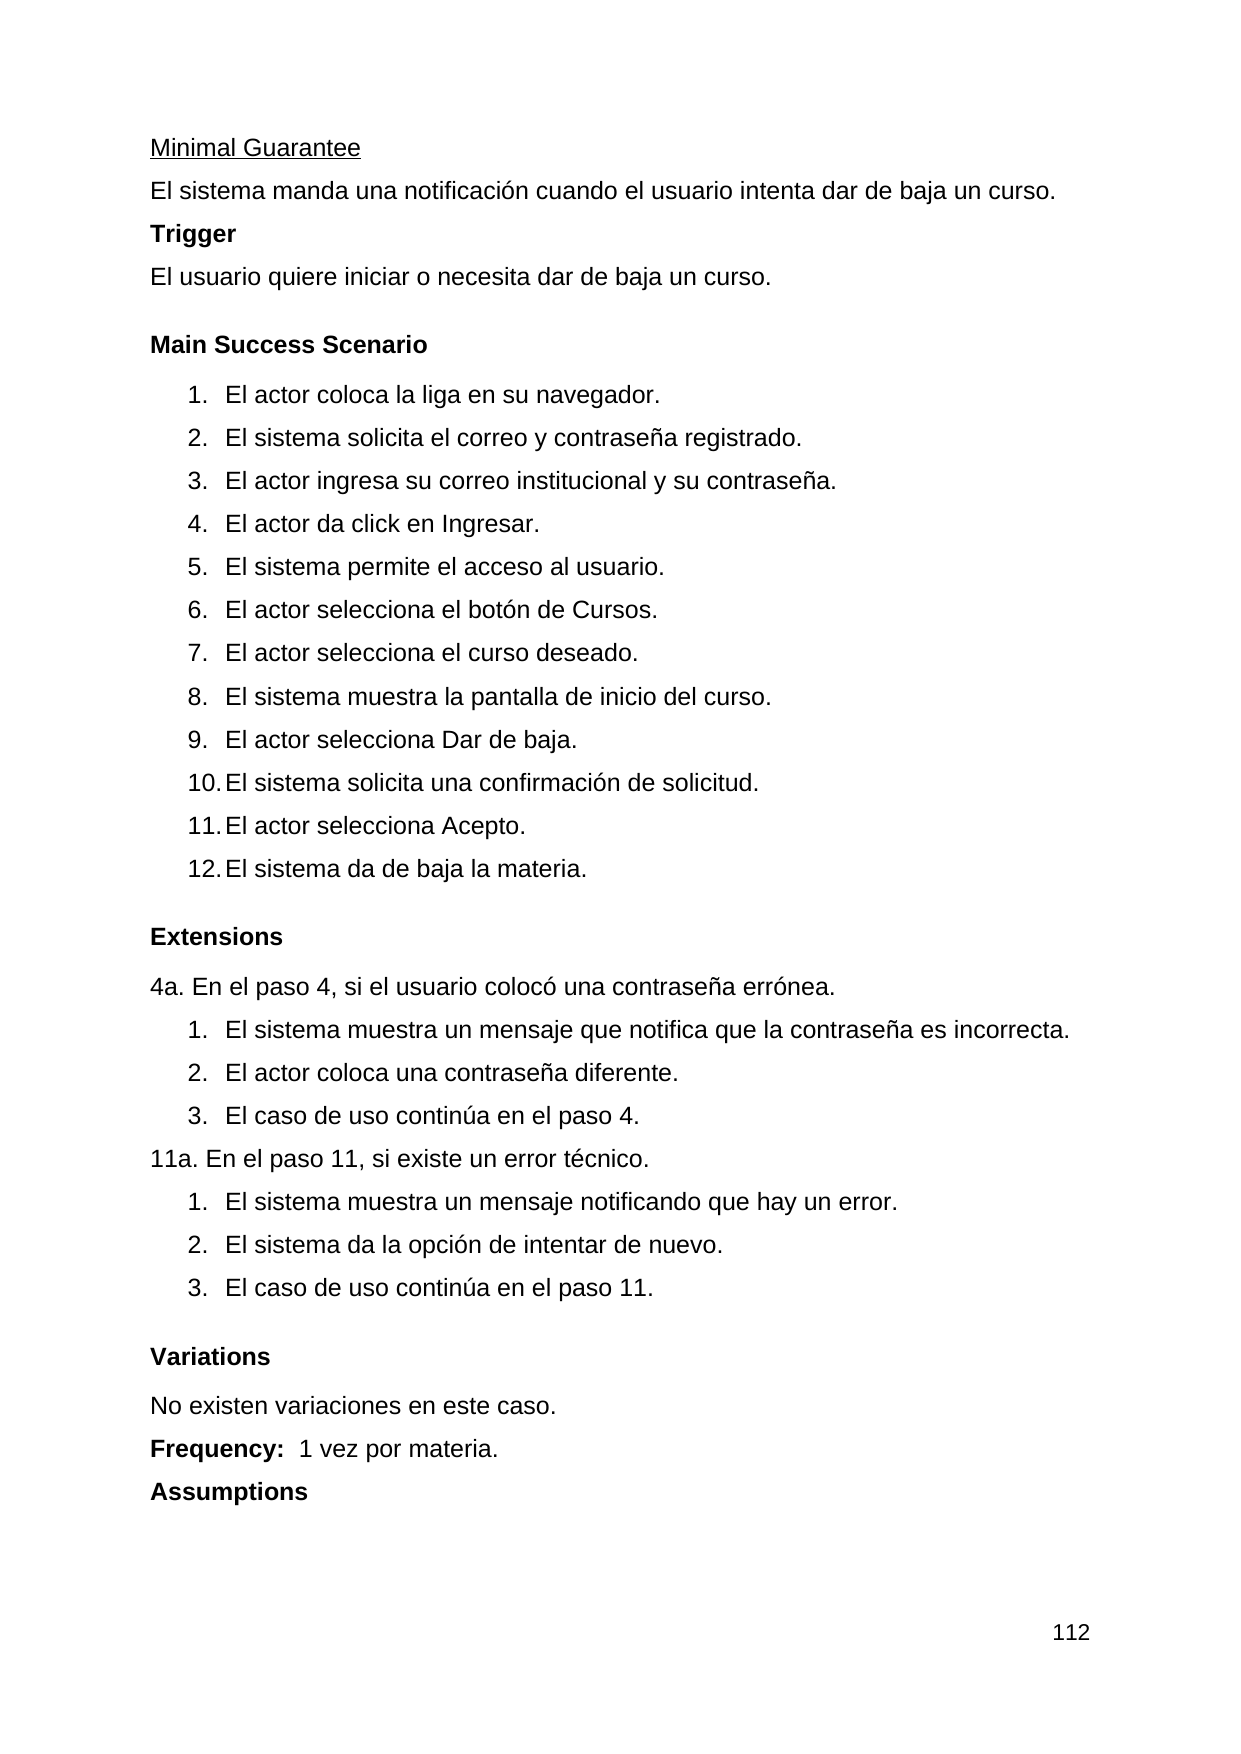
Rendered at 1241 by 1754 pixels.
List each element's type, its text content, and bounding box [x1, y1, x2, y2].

text El sistema manda una notificación cuando el usuario intenta dar de baja un curso. [150, 176, 1090, 205]
text No existen variaciones en este caso. [150, 1391, 1090, 1420]
list El caso de uso continúa en el paso 11. [187, 1273, 1090, 1302]
text Frequency: 1 vez por materia. [150, 1434, 1090, 1463]
list El sistema solicita el correo y contraseña registrado. [187, 423, 1090, 452]
list El sistema da de baja la materia. [187, 854, 1090, 883]
list El sistema muestra un mensaje que notifica que la contraseña es incorrecta. [187, 1015, 1090, 1043]
text Main Success Scenario [150, 330, 1090, 359]
list El sistema da la opción de intentar de nuevo. [187, 1230, 1090, 1259]
text El usuario quiere iniciar o necesita dar de baja un curso. [150, 262, 1090, 291]
list El actor selecciona el botón de Cursos. [187, 595, 1090, 624]
list El caso de uso continúa en el paso 4. [187, 1101, 1090, 1130]
text Variations [150, 1342, 1090, 1370]
list El actor selecciona Dar de baja. [187, 725, 1090, 753]
text Assumptions [150, 1477, 1090, 1506]
text Extensions [150, 922, 1090, 951]
list El actor da click en Ingresar. [187, 509, 1090, 538]
list El actor ingresa su correo institucional y su contraseña. [187, 466, 1090, 495]
list El actor coloca una contraseña diferente. [187, 1058, 1090, 1087]
list El sistema solicita una confirmación de solicitud. [187, 768, 1090, 797]
text Trigger [150, 219, 1090, 248]
list El sistema muestra la pantalla de inicio del curso. [187, 682, 1090, 710]
list El actor coloca la liga en su navegador. [187, 380, 1090, 408]
list El actor selecciona el curso deseado. [187, 638, 1090, 667]
text Minimal Guarantee [150, 133, 1090, 162]
list El sistema muestra un mensaje notificando que hay un error. [187, 1187, 1090, 1216]
list El actor selecciona Acepto. [187, 811, 1090, 840]
list El sistema permite el acceso al usuario. [187, 552, 1090, 581]
text 11a. En el paso 11, si existe un error técnico. [150, 1144, 1090, 1173]
text 4a. En el paso 4, si el usuario colocó una contraseña errónea. [150, 972, 1090, 1000]
